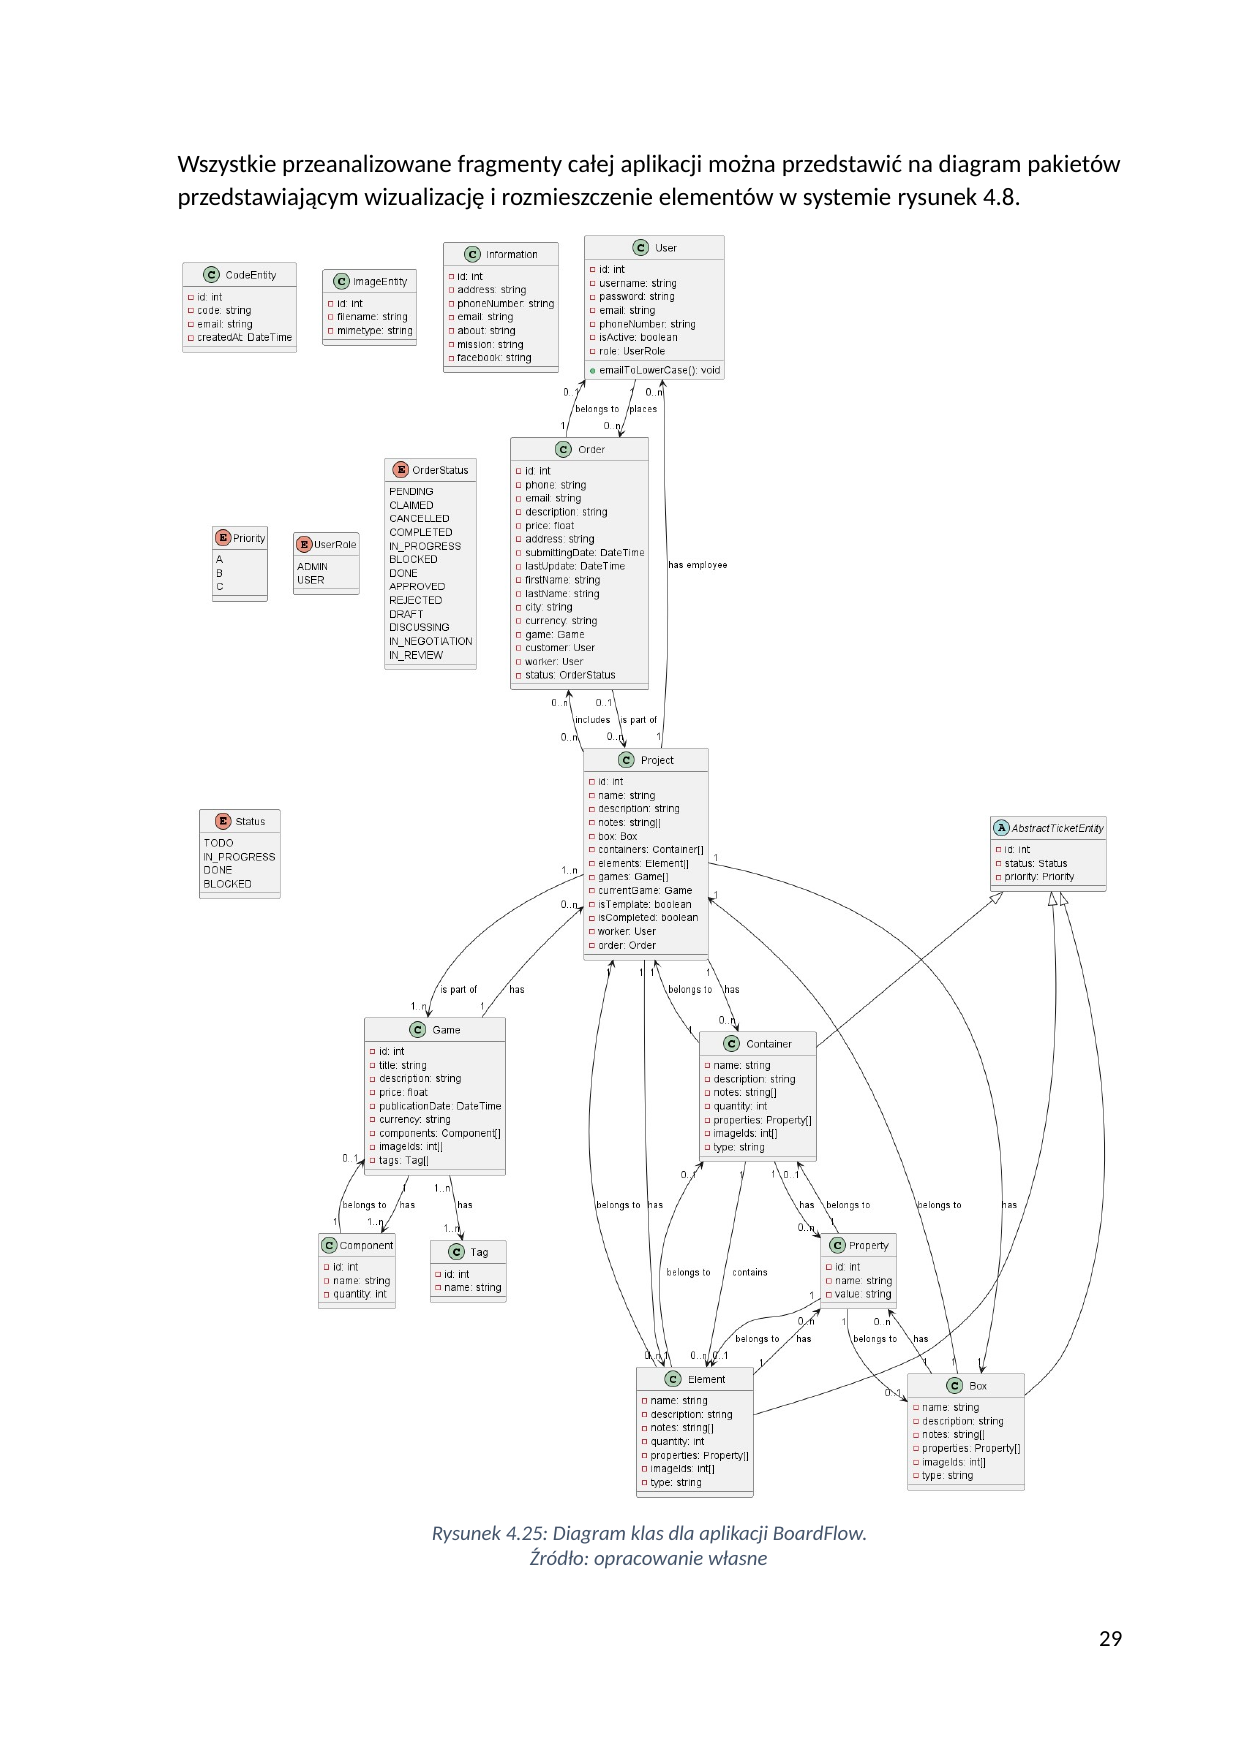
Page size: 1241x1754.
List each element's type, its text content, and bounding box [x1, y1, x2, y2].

text Wszystkie przeanalizowane fragmenty całej aplikacji można przedstawić na diagram pakietów przedstawiającym wizualizację i rozmieszczenie elementów w systemie rysunek 4.8. [177, 148, 1122, 211]
picture [177, 230, 1142, 1501]
text Źródło: opracowanie własne [177, 1545, 1122, 1571]
